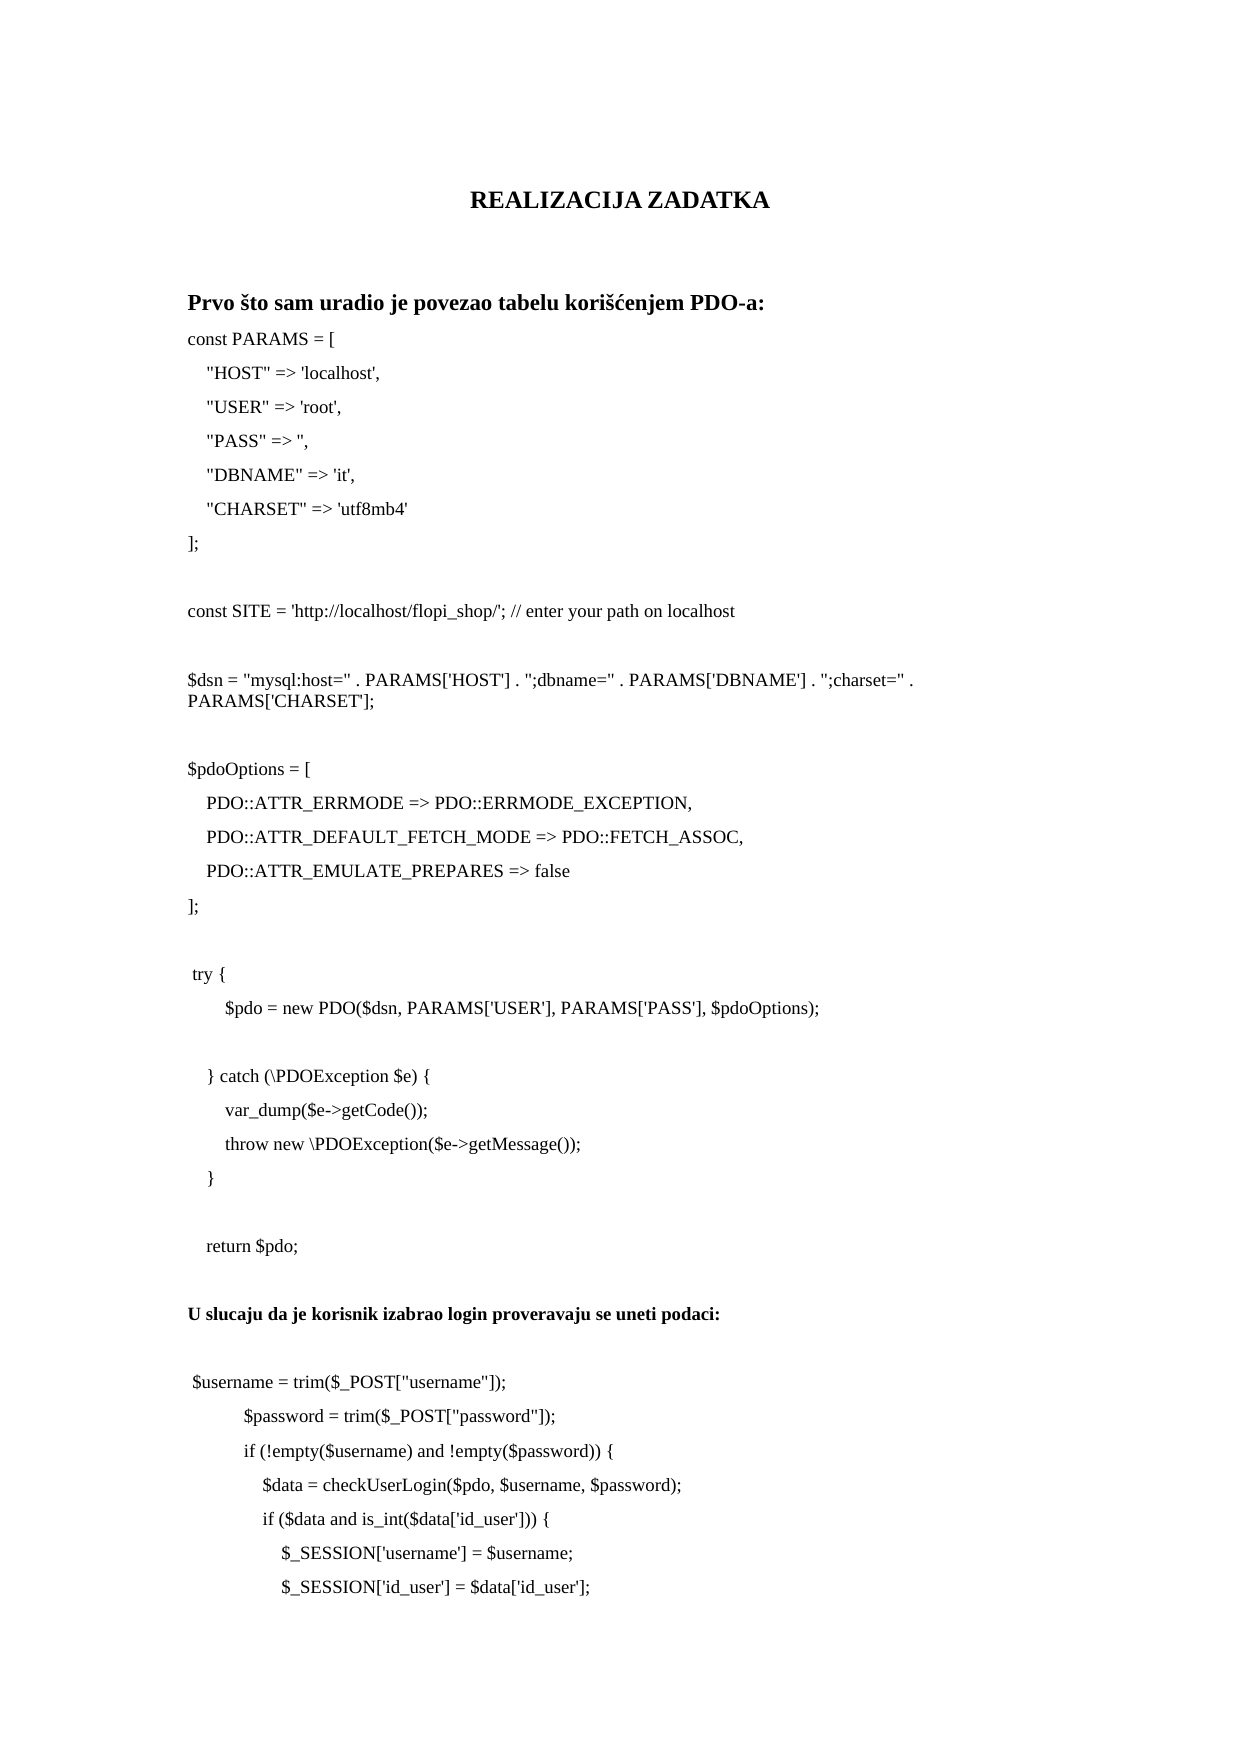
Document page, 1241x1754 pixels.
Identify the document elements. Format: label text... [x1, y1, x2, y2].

text "USER" => 'root', [187, 396, 1053, 418]
text ]; [187, 532, 1053, 554]
text "HOST" => 'localhost', [187, 362, 1053, 383]
text "DBNAME" => 'it', [187, 464, 1053, 486]
text $data = checkUserLogin($pdo, $username, $password); [187, 1473, 1053, 1495]
text Prvo što sam uradio je povezao tabelu korišćenjem PDO-a: [187, 289, 1053, 315]
text $pdo = new PDO($dsn, PARAMS['USER'], PARAMS['PASS'], $pdoOptions); [187, 997, 1053, 1018]
text U slucaju da je korisnik izabrao login proveravaju se uneti podaci: [187, 1303, 1053, 1325]
text } catch (\PDOException $e) { [187, 1065, 1053, 1086]
text $dsn = "mysql:host=" . PARAMS['HOST'] . ";dbname=" . PARAMS['DBNAME'] . ";charset=" . PARAMS['CHARSET']; [187, 668, 1053, 712]
text } [187, 1167, 1053, 1188]
subtitle REALIZACIJA ZADATKA [187, 185, 1053, 214]
text return $pdo; [187, 1235, 1053, 1257]
text $pdoOptions = [ [187, 758, 1053, 780]
text const SITE = 'http://localhost/flopi_shop/'; // enter your path on localhost [187, 600, 1053, 622]
text "PASS" => '', [187, 430, 1053, 452]
text $_SESSION['id_user'] = $data['id_user']; [187, 1576, 1053, 1597]
text $username = trim($_POST["username"]); [187, 1371, 1053, 1393]
text if ($data and is_int($data['id_user'])) { [187, 1508, 1053, 1529]
text try { [187, 963, 1053, 984]
text $password = trim($_POST["password"]); [187, 1405, 1053, 1427]
text var_dump($e->getCode()); [187, 1099, 1053, 1120]
text throw new \PDOException($e->getMessage()); [187, 1133, 1053, 1154]
text const PARAMS = [ [187, 328, 1053, 349]
text PDO::ATTR_DEFAULT_FETCH_MODE => PDO::FETCH_ASSOC, [187, 826, 1053, 848]
text "CHARSET" => 'utf8mb4' [187, 498, 1053, 520]
text ]; [187, 894, 1053, 916]
text if (!empty($username) and !empty($password)) { [187, 1439, 1053, 1461]
text PDO::ATTR_EMULATE_PREPARES => false [187, 860, 1053, 882]
text $_SESSION['username'] = $username; [187, 1542, 1053, 1563]
text PDO::ATTR_ERRMODE => PDO::ERRMODE_EXCEPTION, [187, 792, 1053, 814]
